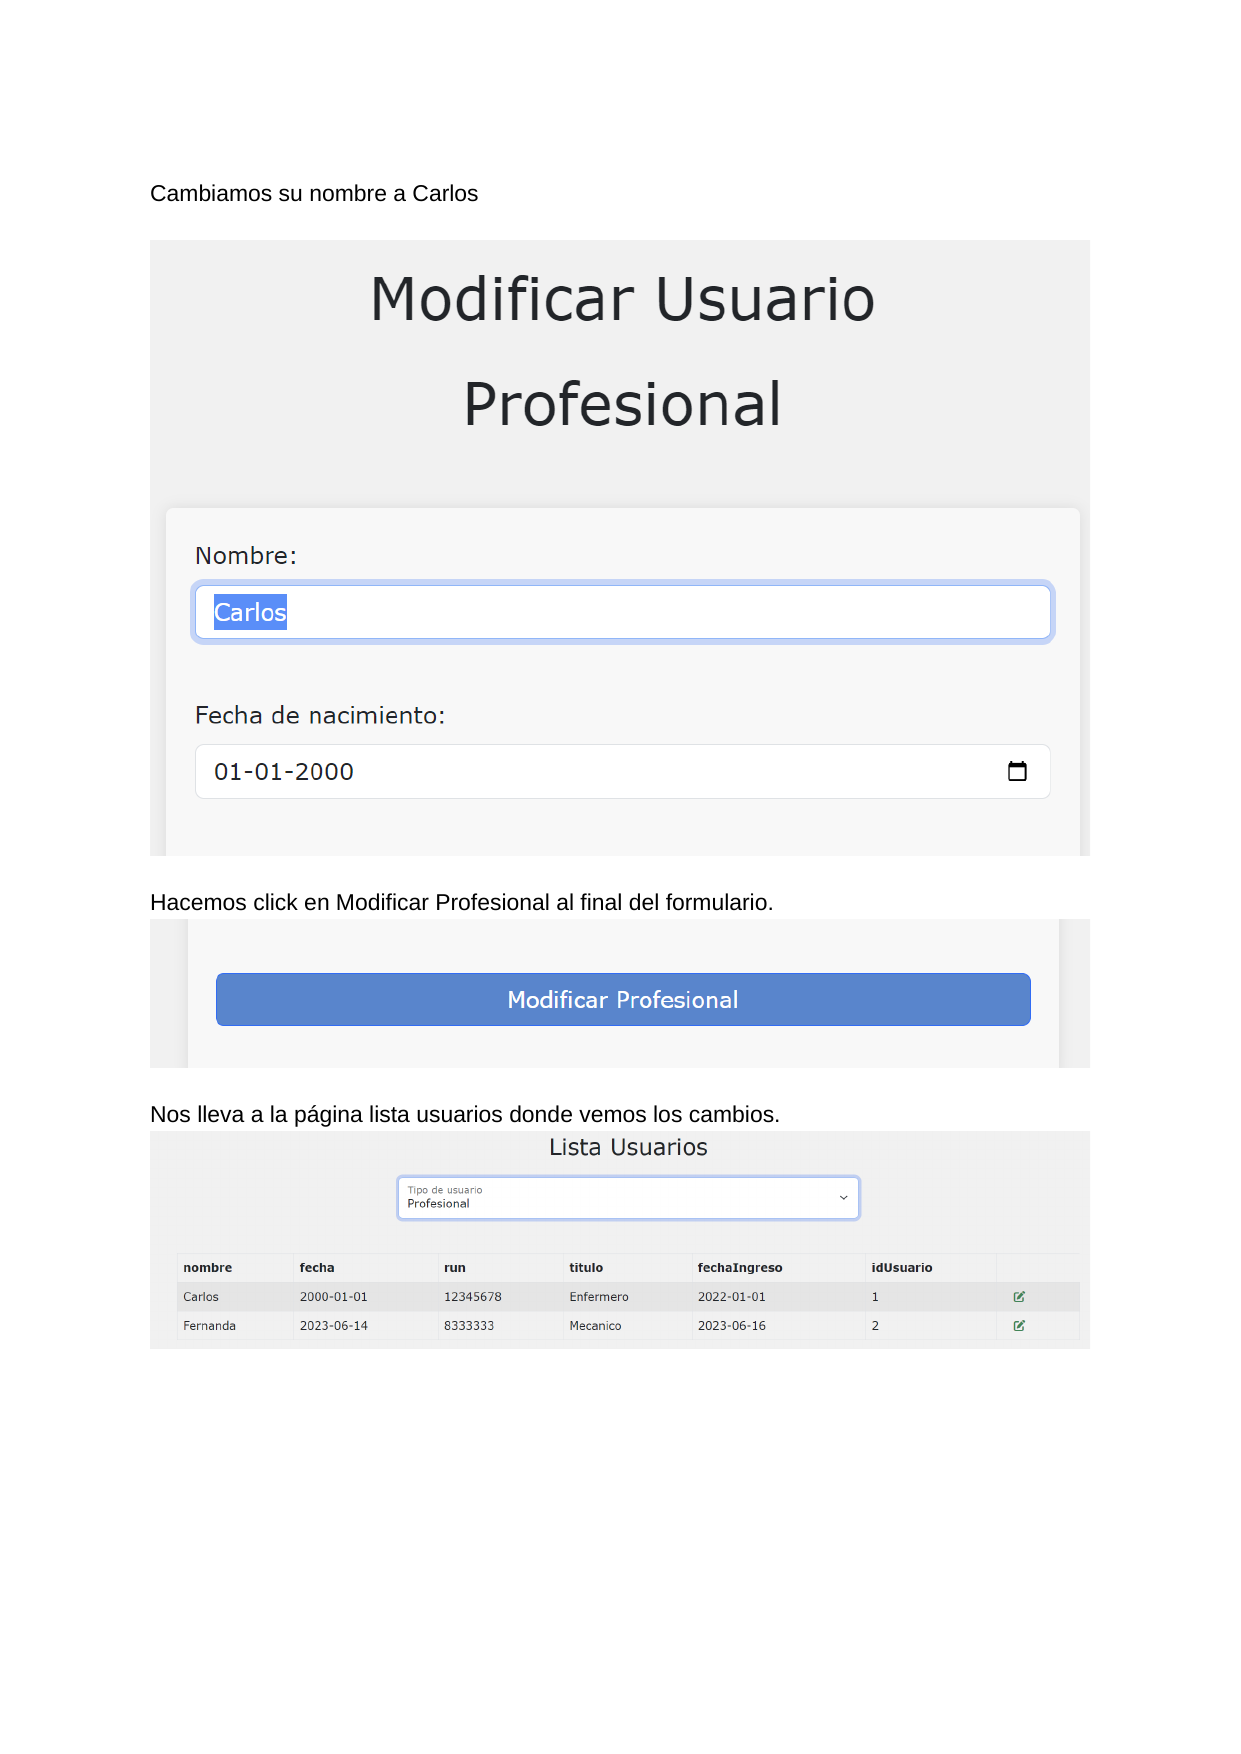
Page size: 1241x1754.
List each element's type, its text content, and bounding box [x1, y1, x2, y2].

text Hacemos click en Modificar Profesional al final del formulario. [150, 889, 1090, 916]
picture [150, 1131, 1091, 1349]
picture [150, 919, 1091, 1068]
picture [150, 240, 1091, 856]
text Nos lleva a la página lista usuarios donde vemos los cambios. [150, 1101, 1090, 1128]
text Cambiamos su nombre a Carlos [150, 180, 1090, 207]
